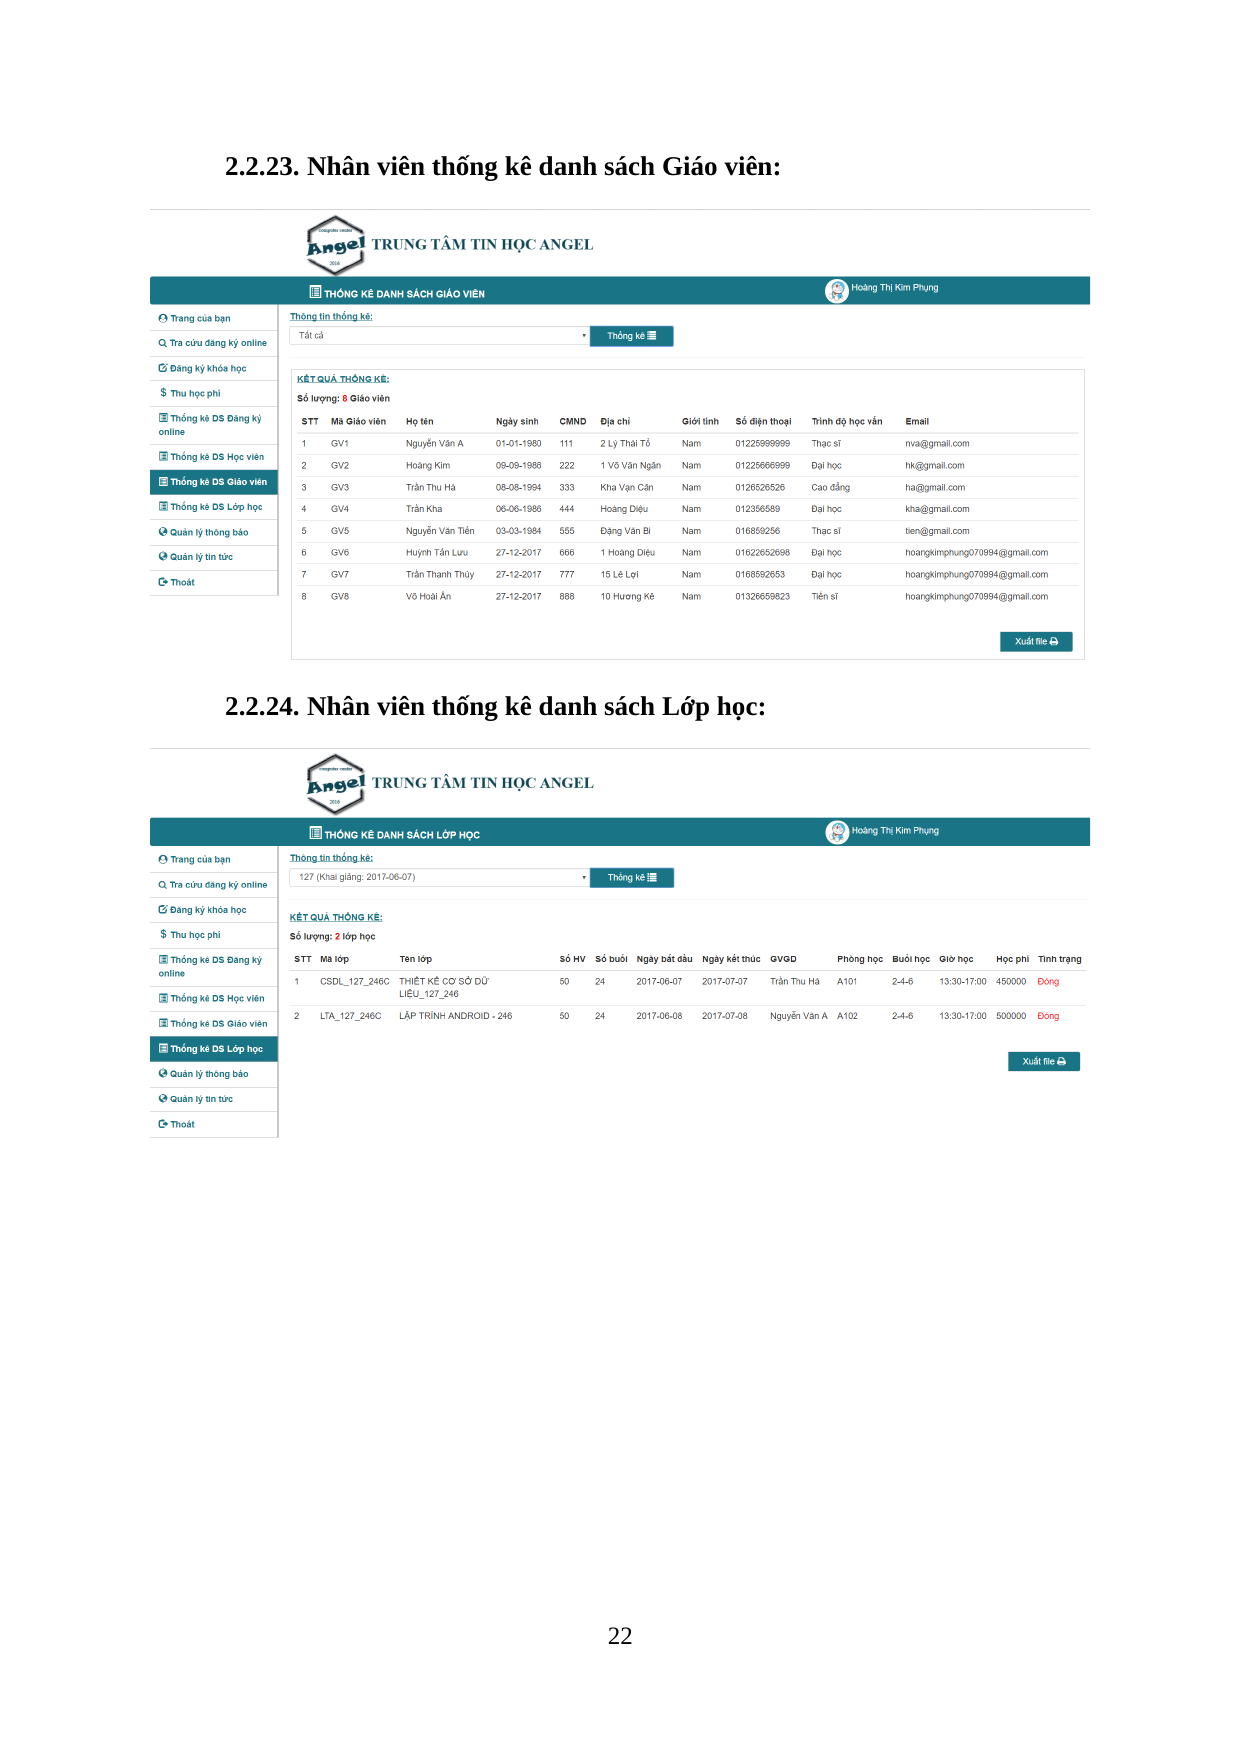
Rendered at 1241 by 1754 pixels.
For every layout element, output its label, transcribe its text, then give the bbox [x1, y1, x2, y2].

picture [150, 748, 1091, 1166]
subtitle Nhân viên thống kê danh sách Giáo viên: [225, 150, 1090, 181]
subtitle Nhân viên thống kê danh sách Lớp học: [225, 689, 1090, 721]
picture [150, 209, 1091, 663]
